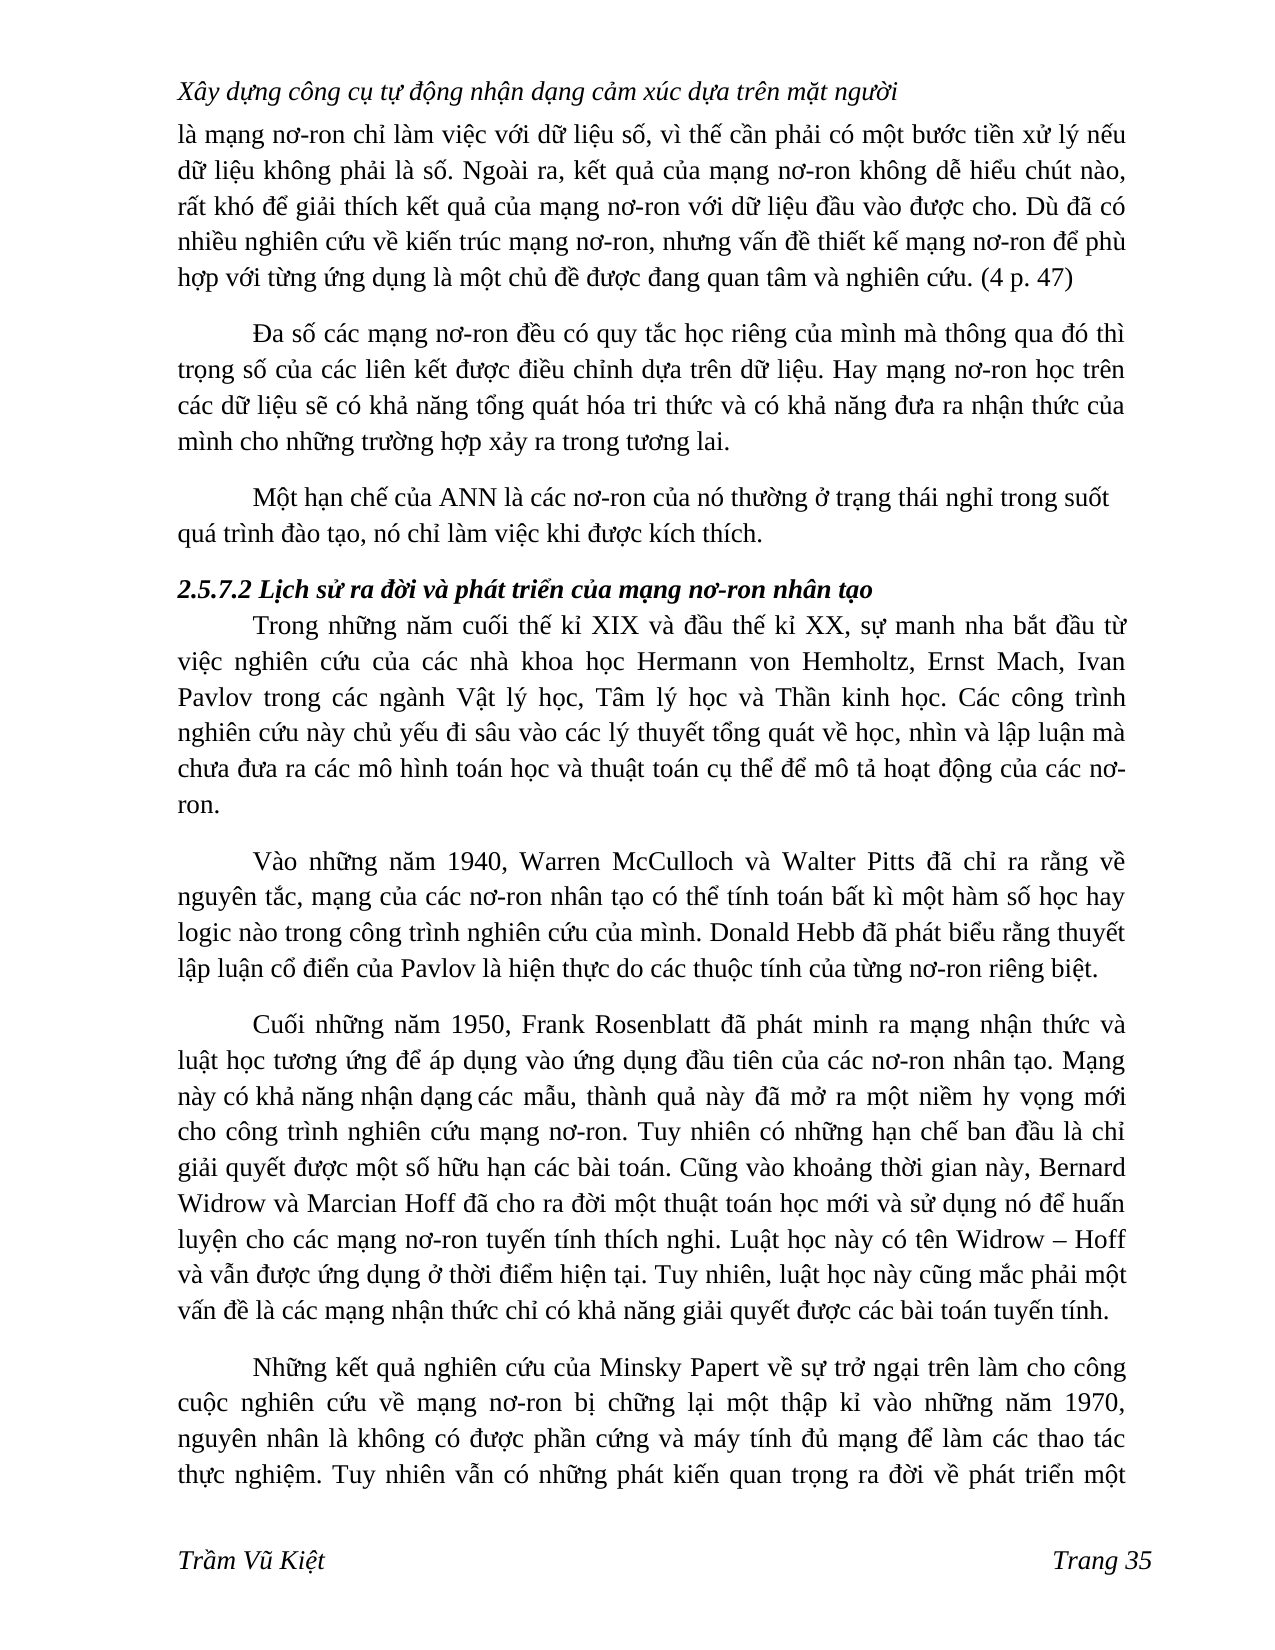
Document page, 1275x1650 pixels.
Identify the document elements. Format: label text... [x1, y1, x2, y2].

text Trong những năm cuối thế kỉ XIX và đầu thế kỉ XX, sự manh nha bắt đầu từ việc nghiên cứu của các nhà khoa học Hermann von Hemholtz, Ernst Mach, Ivan Pavlov trong các ngành Vật lý học, Tâm lý học và Thần kinh học. Các công trình nghiên cứu này chủ yếu đi sâu vào các lý thuyết tổng quát về học, nhìn và lập luận mà chưa đưa ra các mô hình toán học và thuật toán cụ thể để mô tả hoạt động của các nơ-ron. [177, 609, 1127, 819]
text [177, 118, 1127, 292]
subtitle 2.5.7.2 Lịch sử ra đời và phát triển của mạng nơ-ron nhân tạo [177, 574, 1127, 605]
text Vào những năm 1940, Warren McCulloch và Walter Pitts đã chỉ ra rằng về nguyên tắc, mạng của các nơ-ron nhân tạo có thể tính toán bất kì một hàm số học hay logic nào trong công trình nghiên cứu của mình. Donald Hebb đã phát biểu rằng thuyết lập luận cổ điển của Pavlov là hiện thực do các thuộc tính của từng nơ-ron riêng biệt. [177, 844, 1127, 983]
text Đa số các mạng nơ-ron đều có quy tắc học riêng của mình mà thông qua đó thì trọng số của các liên kết được điều chỉnh dựa trên dữ liệu. Hay mạng nơ-ron học trên các dữ liệu sẽ có khả năng tổng quát hóa tri thức và có khả năng đưa ra nhận thức của mình cho những trường hợp xảy ra trong tương lai. [177, 318, 1127, 456]
text Cuối những năm 1950, Frank Rosenblatt đã phát minh ra mạng nhận thức và luật học tương ứng để áp dụng vào ứng dụng đầu tiên của các nơ-ron nhân tạo. Mạng này có khả năng nhận dạng các mẫu, thành quả này đã mở ra một niềm hy vọng mới cho công trình nghiên cứu mạng nơ-ron. Tuy nhiên có những hạn chế ban đầu là chỉ giải quyết được một số hữu hạn các bài toán. Cũng vào khoảng thời gian này, Bernard Widrow và Marcian Hoff đã cho ra đời một thuật toán học mới và sử dụng nó để huấn luyện cho các mạng nơ-ron tuyến tính thích nghi. Luật học này có tên Widrow – Hoff và vẫn được ứng dụng ở thời điểm hiện tại. Tuy nhiên, luật học này cũng mắc phải một vấn đề là các mạng nhận thức chỉ có khả năng giải quyết được các bài toán tuyến tính. [177, 1008, 1127, 1325]
text Một hạn chế của ANN là các nơ-ron của nó thường ở trạng thái nghỉ trong suốt quá trình đào tạo, nó chỉ làm việc khi được kích thích. [177, 481, 1127, 548]
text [177, 1351, 1127, 1489]
